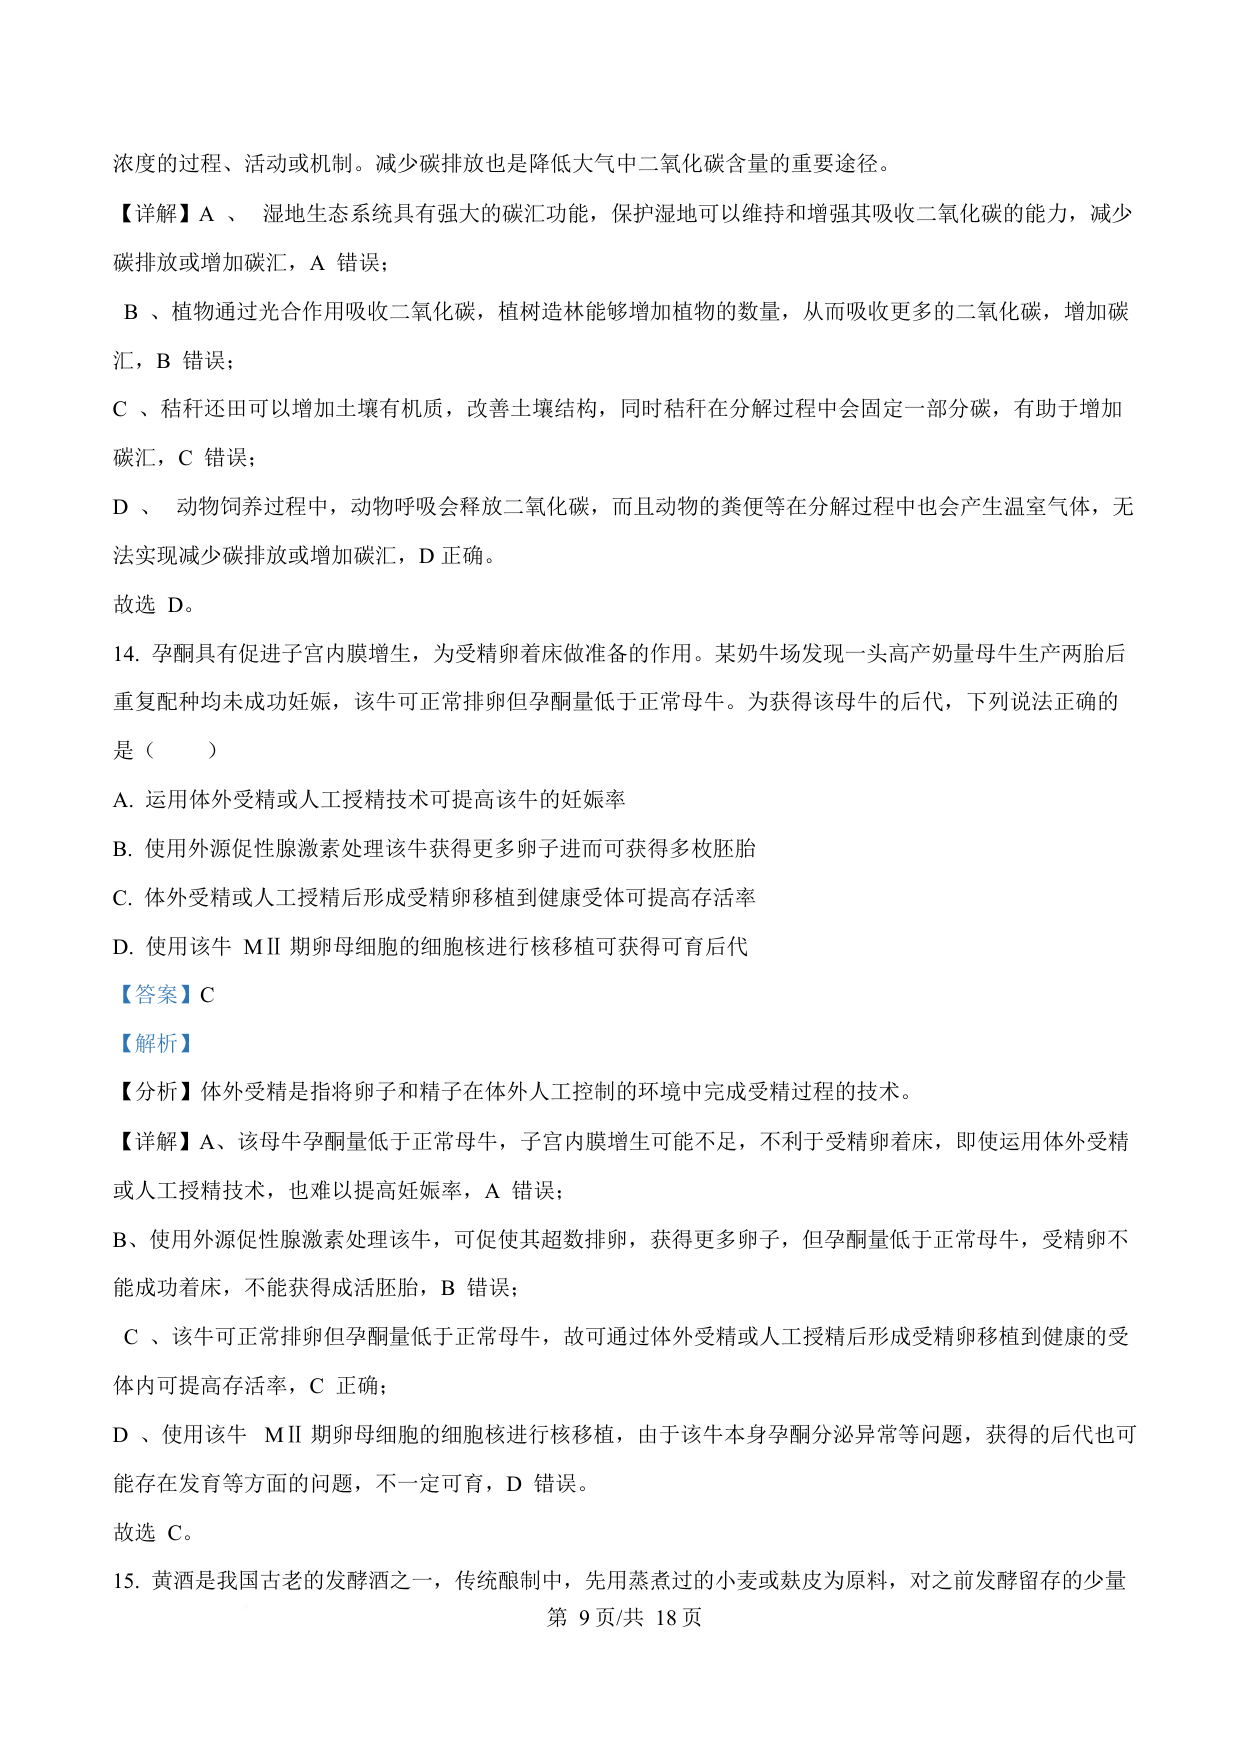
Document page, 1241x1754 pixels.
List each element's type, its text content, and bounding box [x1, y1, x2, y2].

list 【解析】 [112, 1033, 1230, 1056]
list 【详解】A 、 湿地生态系统具有强大的碳汇功能，保护湿地可以维持和增强其吸收二氧化碳的能力，减少 [112, 201, 1230, 227]
list B 、植物通过光合作用吸收二氧化碳，植树造林能够增加植物的数量，从而吸收更多的二氧化碳，增加碳 [123, 299, 1230, 324]
list 14. 孕酮具有促进子宫内膜增生，为受精卵着床做准备的作用。某奶牛场发现一头高产奶量母牛生产两胎后 [112, 641, 1230, 666]
list 15. 黄酒是我国古老的发酵酒之一，传统酿制中，先用蒸煮过的小麦或麸皮为原料，对之前发酵留存的少量 [112, 1569, 1230, 1594]
list D. 使用该牛 MⅡ期卵母细胞的细胞核进行核移植可获得可育后代 [112, 934, 1230, 959]
list 是（ ） [112, 740, 1230, 763]
list 碳汇，C 错误； [112, 446, 1230, 471]
list C. 体外受精或人工授精后形成受精卵移植到健康受体可提高存活率 [112, 885, 1230, 910]
list 故选 C。 [112, 1520, 1230, 1545]
list 或人工授精技术，也难以提高妊娠率，A 错误； [112, 1178, 1230, 1203]
list 碳排放或增加碳汇，A 错误； [112, 250, 1230, 275]
list 【答案】C [112, 983, 1230, 1008]
list B. 使用外源促性腺激素处理该牛获得更多卵子进而可获得多枚胚胎 [112, 836, 1230, 861]
list 汇，B 错误； [112, 348, 1230, 373]
list 【详解】A、该母牛孕酮量低于正常母牛，子宫内膜增生可能不足，不利于受精卵着床，即使运用体外受精 [112, 1129, 1230, 1154]
list 故选 D。 [112, 592, 1230, 617]
list C 、该牛可正常排卵但孕酮量低于正常母牛，故可通过体外受精或人工授精后形成受精卵移植到健康的受 [123, 1324, 1230, 1350]
list 法实现减少碳排放或增加碳汇，D 正确。 [112, 543, 1230, 568]
list 第 9页/共 18页 [546, 1605, 1230, 1631]
picture [243, 1603, 250, 1610]
list 能成功着床，不能获得成活胚胎，B 错误； [112, 1276, 1230, 1301]
list B、使用外源促性腺激素处理该牛，可促使其超数排卵，获得更多卵子，但孕酮量低于正常母牛，受精卵不 [112, 1227, 1230, 1252]
list 浓度的过程、活动或机制。减少碳排放也是降低大气中二氧化碳含量的重要途径。 [112, 153, 1230, 176]
list 体内可提高存活率，C 正确； [112, 1373, 1230, 1399]
list D 、 动物饲养过程中，动物呼吸会释放二氧化碳，而且动物的粪便等在分解过程中也会产生温室气体，无 [112, 494, 1230, 520]
list C 、秸秆还田可以增加土壤有机质，改善土壤结构，同时秸秆在分解过程中会固定一部分碳，有助于增加 [112, 397, 1230, 422]
list 能存在发育等方面的问题，不一定可育，D 错误。 [112, 1471, 1230, 1496]
list D 、使用该牛 MⅡ期卵母细胞的细胞核进行核移植，由于该牛本身孕酮分泌异常等问题，获得的后代也可 [112, 1422, 1230, 1447]
list A. 运用体外受精或人工授精技术可提高该牛的妊娠率 [112, 787, 1230, 813]
list 重复配种均未成功妊娠，该牛可正常排卵但孕酮量低于正常母牛。为获得该母牛的后代，下列说法正确的 [112, 691, 1230, 714]
list 【分析】体外受精是指将卵子和精子在体外人工控制的环境中完成受精过程的技术。 [112, 1081, 1230, 1104]
